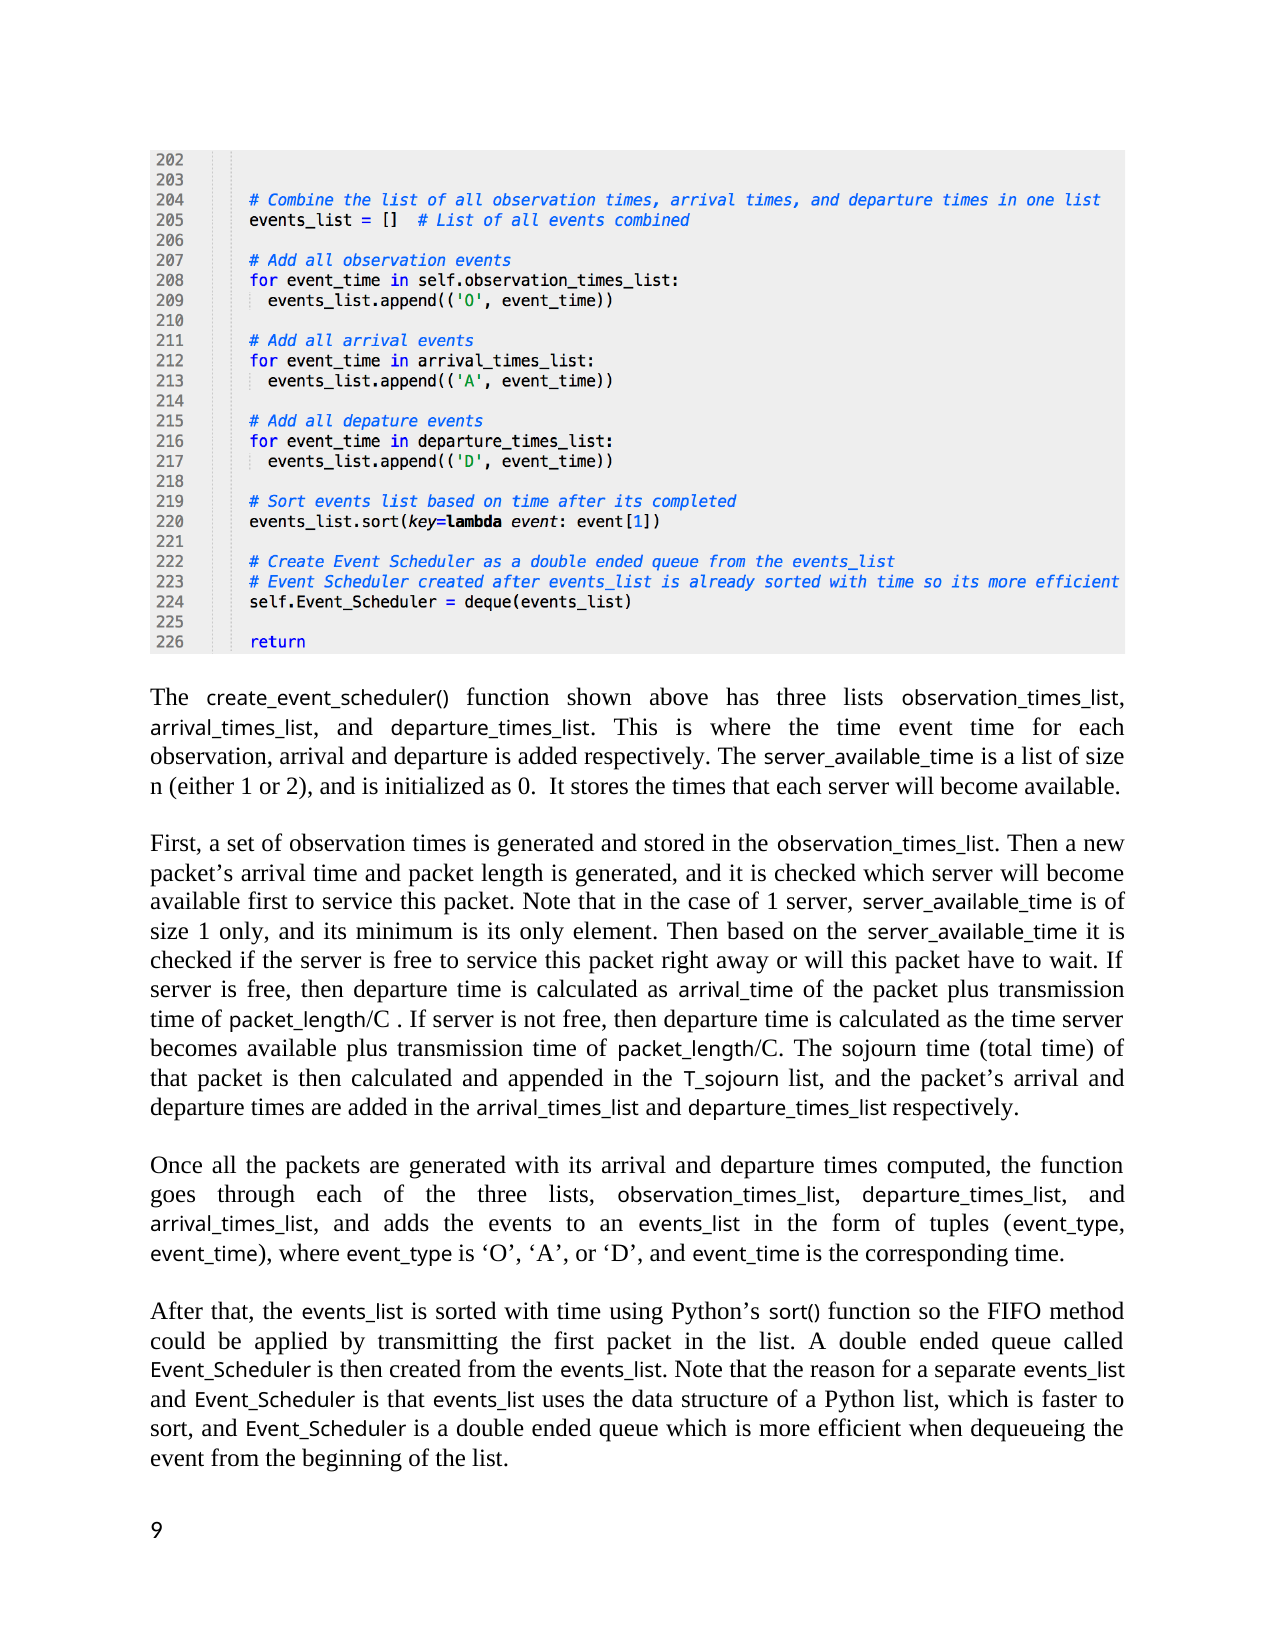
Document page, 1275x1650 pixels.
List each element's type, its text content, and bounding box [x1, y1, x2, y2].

picture [150, 150, 1125, 654]
text First, a set of observation times is generated and stored in the observation_times_list. Then a new packet’s arrival time and packet length is generated, and it is checked which server will become available first to service this packet. Note that in the case of 1 server, server_available_time is of size 1 only, and its minimum is its only element. Then based on the server_available_time it is checked if the server is free to service this packet right away or will this packet have to wait. If server is free, then departure time is calculated as arrival_time of the packet plus transmission time of packet_length/C . If server is not free, then departure time is calculated as the time server becomes available plus transmission time of packet_length/C. The sojourn time (total time) of that packet is then calculated and appended in the T_sojourn list, and the packet’s arrival and departure times are added in the arrival_times_list and departure_times_list respectively. [150, 828, 1125, 1122]
text The create_event_scheduler() function shown above has three lists observation_times_list, arrival_times_list, and departure_times_list. This is where the time event time for each observation, arrival and departure is added respectively. The server_available_time is a list of size n (either 1 or 2), and is initialized as 0. It stores the times that each server will become available. [150, 682, 1125, 799]
text After that, the events_list is sorted with time using Python’s sort() function so the FIFO method could be applied by transmitting the first packet in the list. A double ended queue called Event_Scheduler is then created from the events_list. Note that the reason for a separate events_list and Event_Scheduler is that events_list uses the data structure of a Python list, which is faster to sort, and Event_Scheduler is a double ended queue which is more efficient when dequeueing the event from the beginning of the list. [150, 1296, 1125, 1472]
text Once all the packets are generated with its arrival and departure times computed, the function goes through each of the three lists, observation_times_list, departure_times_list, and arrival_times_list, and adds the events to an events_list in the form of tuples (event_type, event_time), where event_type is ‘O’, ‘A’, or ‘D’, and event_time is the corresponding time. [150, 1150, 1125, 1267]
